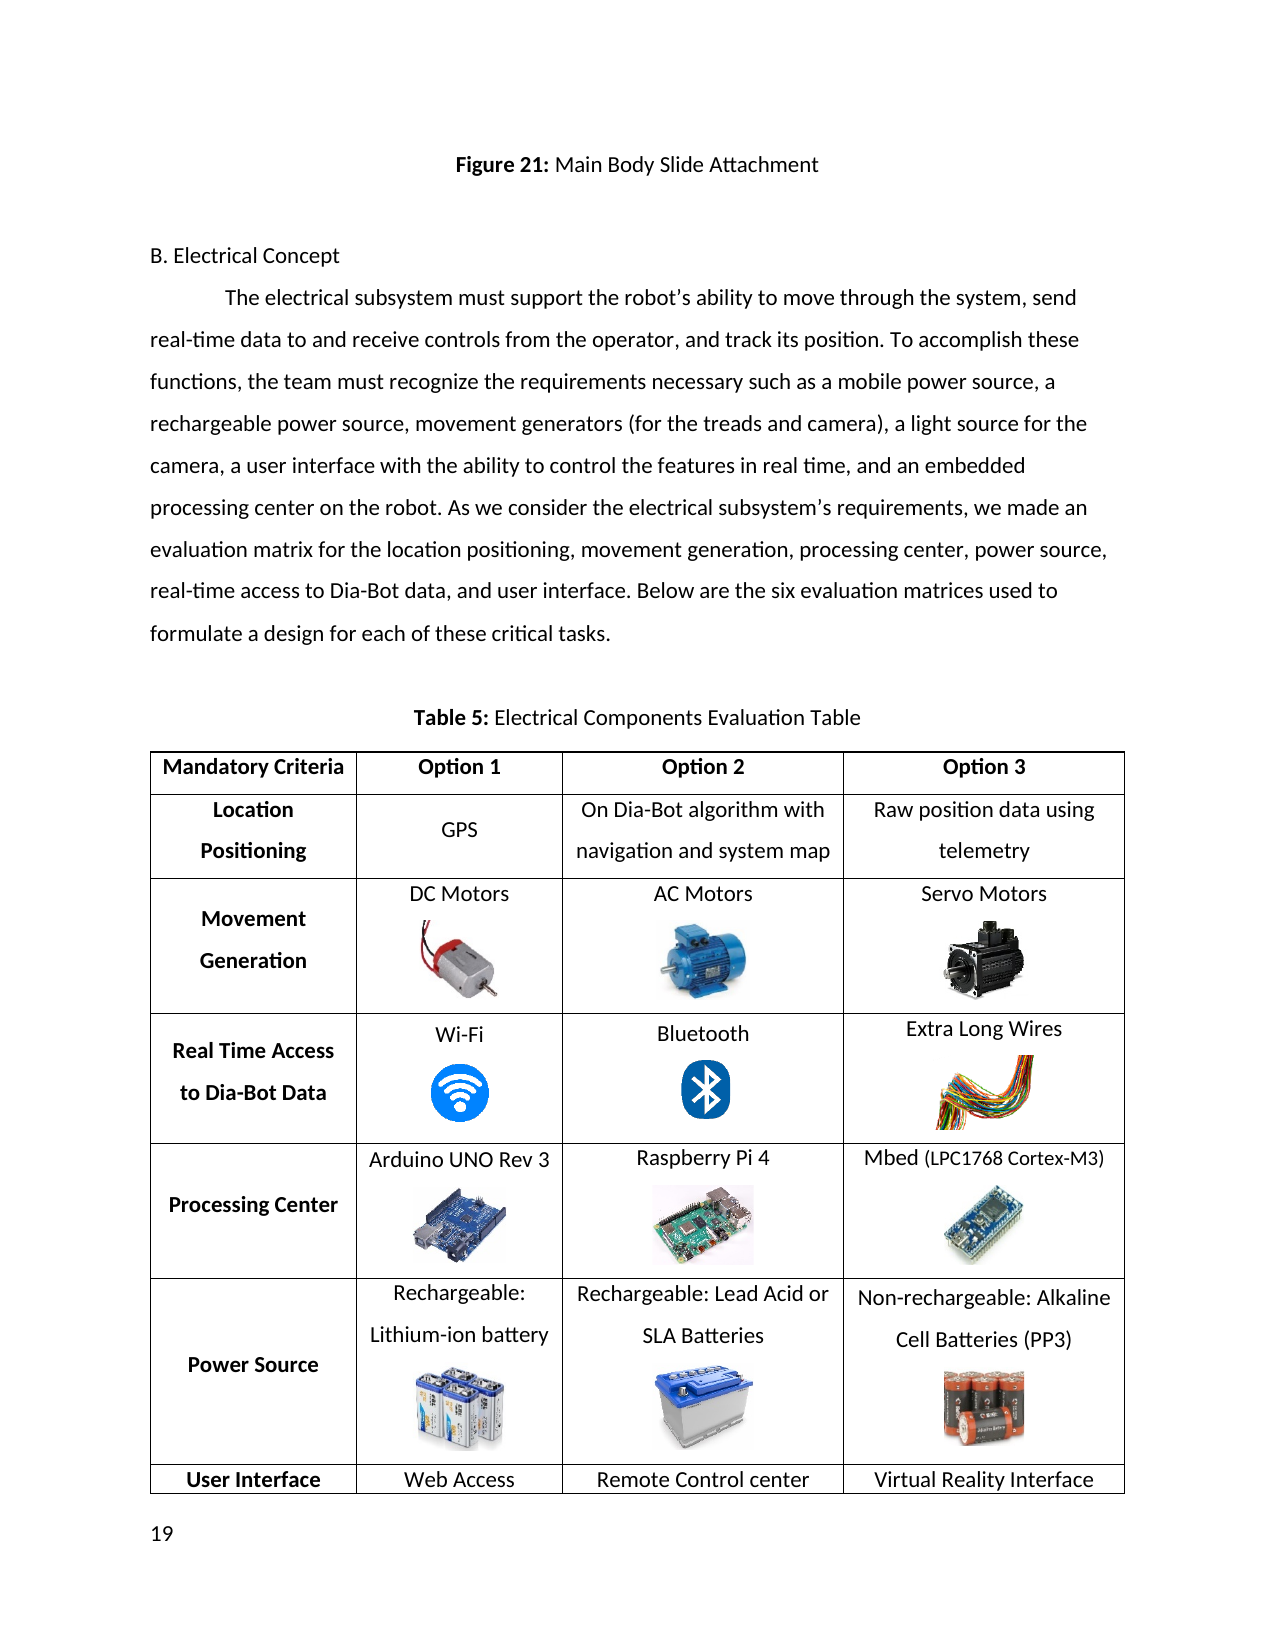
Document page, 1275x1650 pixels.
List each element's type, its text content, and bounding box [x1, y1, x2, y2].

picture [652, 1363, 754, 1450]
picture [429, 1062, 490, 1123]
table_header Option 2 [563, 753, 843, 794]
table_cell Power Source [151, 1279, 356, 1464]
table_cell Movement Generation [151, 879, 356, 1013]
table_cell Servo Motors [844, 879, 1124, 1013]
table_cell Mbed (LPC1768 Cortex-M3) [844, 1144, 1124, 1277]
table_cell Arduino UNO Rev 3 [357, 1144, 562, 1277]
picture [656, 920, 750, 1000]
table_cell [844, 1465, 1124, 1493]
table_header Option 3 [844, 753, 1124, 794]
table_cell Non-rechargeable: Alkaline Cell Batteries (PP3) [844, 1279, 1124, 1464]
text Figure 21: Main Body Slide Attachment [150, 150, 1125, 178]
table_cell Extra Long Wires [844, 1014, 1124, 1142]
picture [944, 1185, 1025, 1265]
table_cell On Dia-Bot algorithm with navigation and system map [563, 795, 843, 878]
table_cell AC Motors [563, 879, 843, 1013]
picture [419, 920, 500, 1000]
picture [412, 1362, 507, 1451]
table_cell Rechargeable: Lithium-ion battery [357, 1279, 562, 1464]
table_cell Raspberry Pi 4 [563, 1144, 843, 1277]
table_header Mandatory Criteria [151, 753, 356, 794]
table_cell DC Motors [357, 879, 562, 1013]
table_cell Location Positioning [151, 795, 356, 878]
picture [412, 1187, 507, 1263]
table_cell Processing Center [151, 1144, 356, 1277]
table_cell Real Time Access to Dia-Bot Data [151, 1014, 356, 1142]
picture [939, 920, 1030, 1000]
text Table 5: Electrical Components Evaluation Table [150, 703, 1125, 731]
table_cell User Interface [151, 1465, 356, 1493]
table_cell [357, 1465, 562, 1493]
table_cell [563, 1465, 843, 1493]
table_cell Raw position data using telemetry [844, 795, 1124, 878]
picture [929, 1055, 1039, 1130]
table_header Option 1 [357, 753, 562, 794]
table_cell GPS [357, 795, 562, 878]
picture [652, 1185, 754, 1265]
table_cell Bluetooth [563, 1014, 843, 1142]
text The electrical subsystem must support the robot’s ability to move through the system, send real-time data to and receive controls from the operator, and track its position. To accomplish these functions, the team must recognize the requirements necessary such as a mobile power source, a rechargeable power source, movement generators (for the treads and camera), a light source for the camera, a user interface with the ability to control the features in real time, and an embedded processing center on the robot. As we consider the electrical subsystem’s requirements, we made an evaluation matrix for the location positioning, movement generation, processing center, power source, real-time access to Dia-Bot data, and user interface. Below are the six evaluation matrices used to formulate a design for each of these critical tasks. [150, 283, 1125, 689]
picture [681, 1060, 731, 1119]
picture [944, 1367, 1025, 1446]
table_cell Wi-Fi [357, 1014, 562, 1142]
text B. Electrical Concept [150, 241, 1125, 269]
table_cell Rechargeable: Lead Acid or SLA Batteries [563, 1279, 843, 1464]
